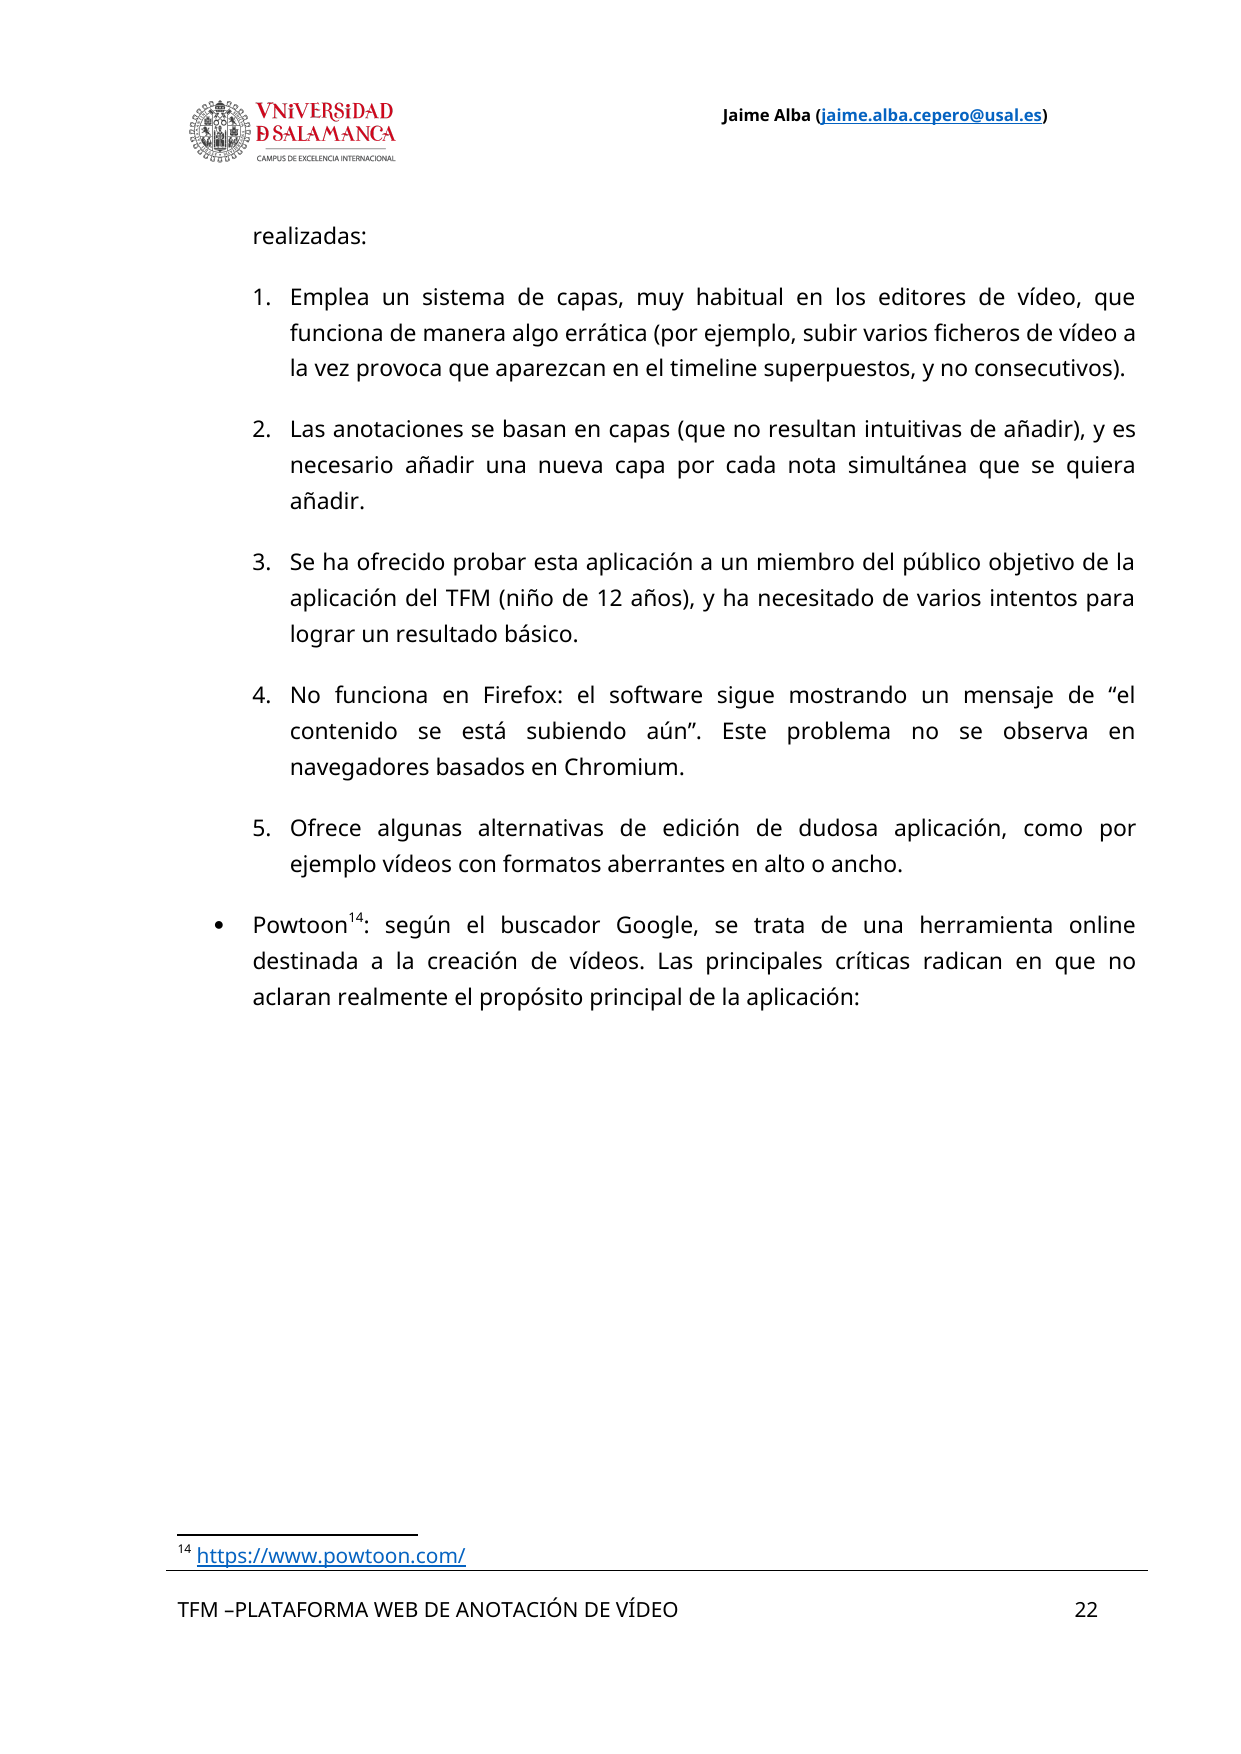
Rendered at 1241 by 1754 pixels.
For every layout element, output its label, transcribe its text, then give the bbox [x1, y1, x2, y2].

list Se ha ofrecido probar esta aplicación a un miembro del público objetivo de la aplicación del TFM (niño de 12 años), y ha necesitado de varios intentos para lograr un resultado básico. [252, 546, 1137, 649]
list Emplea un sistema de capas, muy habitual en los editores de vídeo, que funciona de manera algo errática (por ejemplo, subir varios ficheros de vídeo a la vez provoca que aparezcan en el timeline superpuestos, y no consecutivos). [252, 281, 1137, 384]
picture [188, 99, 397, 163]
list Powtoon: según el buscador Google, se trata de una herramienta online destinada a la creación de vídeos. Las principales críticas radican en que no aclaran realmente el propósito principal de la aplicación: [215, 909, 1137, 1012]
list Ofrece algunas alternativas de edición de dudosa aplicación, como por ejemplo vídeos con formatos aberrantes en alto o ancho. [252, 812, 1137, 879]
list No funciona en Firefox: el software sigue mostrando un mensaje de “el contenido se está subiendo aún”. Este problema no se observa en navegadores basados en Chromium. [252, 679, 1137, 782]
list Las anotaciones se basan en capas (que no resultan intuitivas de añadir), y es necesario añadir una nueva capa por cada nota simultánea que se quiera añadir. [252, 413, 1137, 516]
